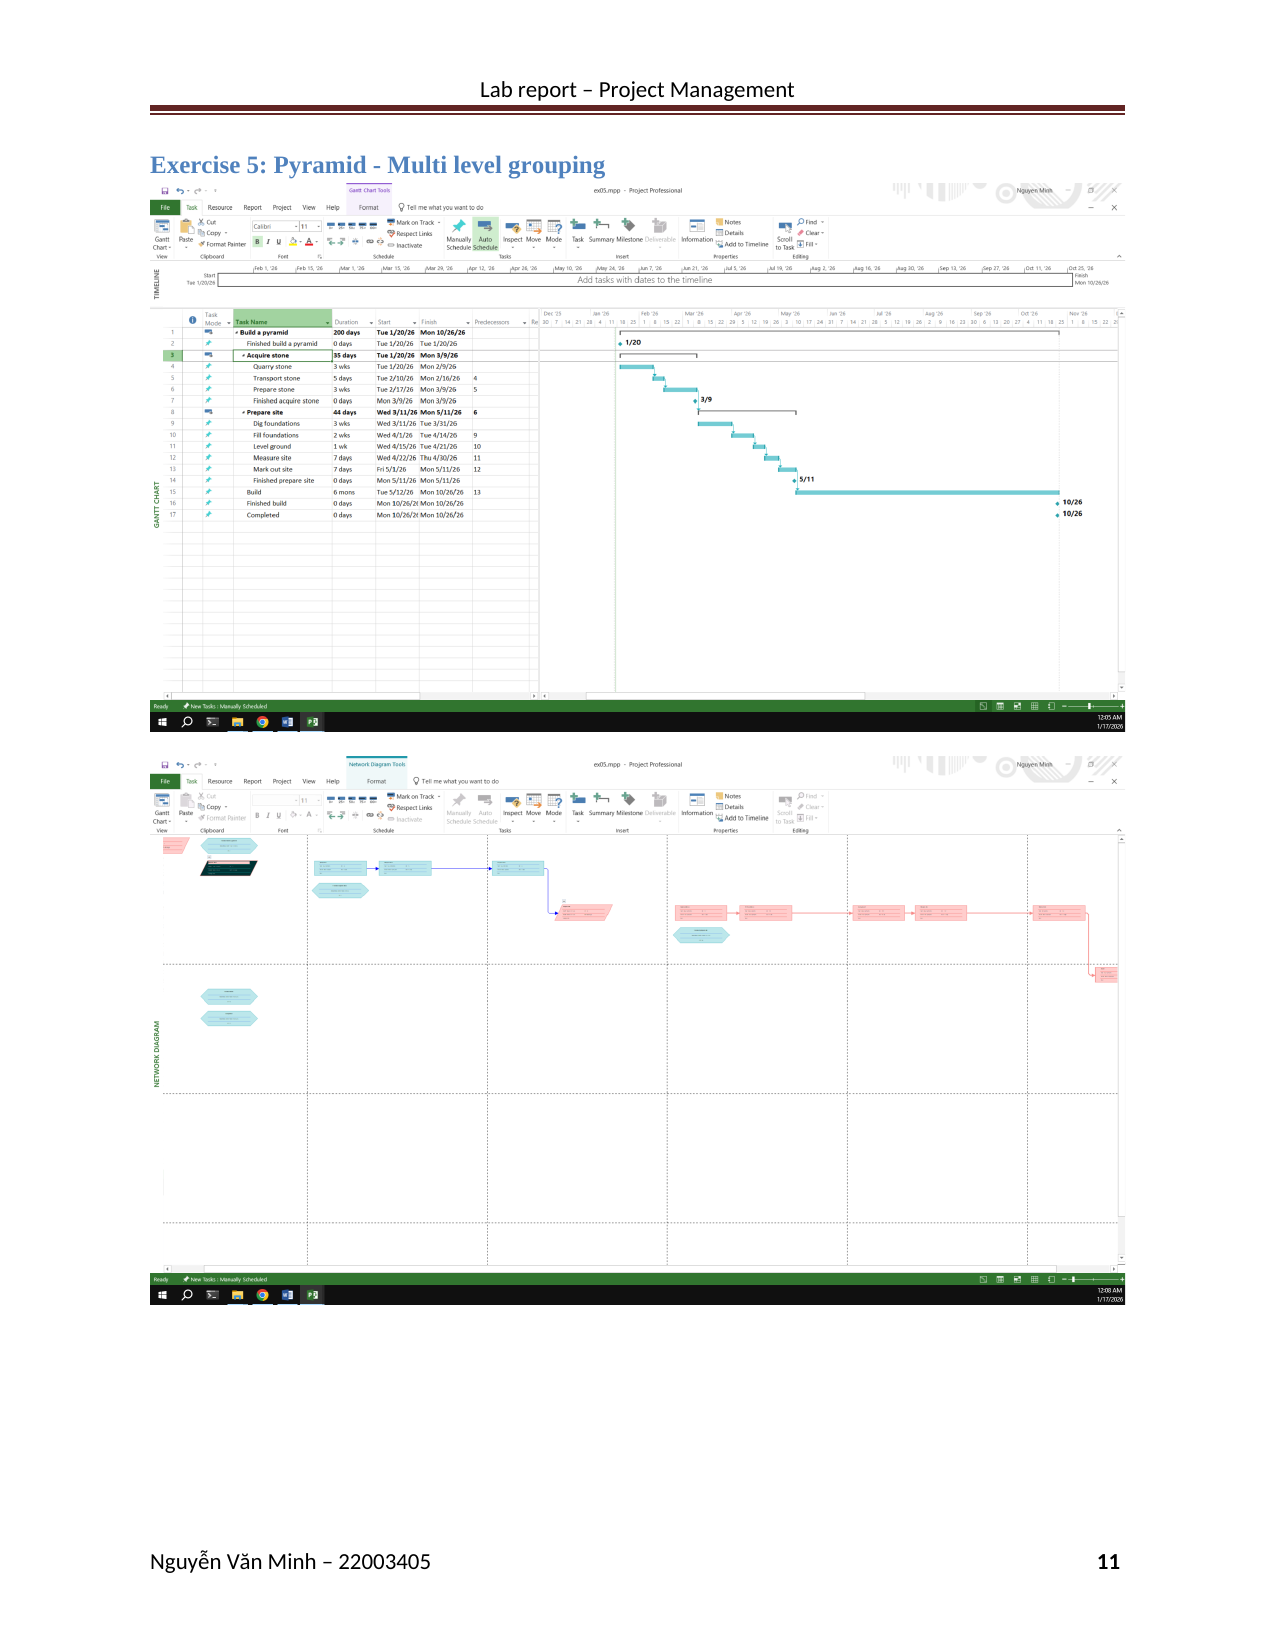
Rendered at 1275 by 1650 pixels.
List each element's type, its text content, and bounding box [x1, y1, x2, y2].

subtitle Exercise 5: Pyramid - Multi level grouping [150, 150, 1125, 179]
picture [150, 756, 1125, 1305]
picture [150, 183, 1125, 732]
